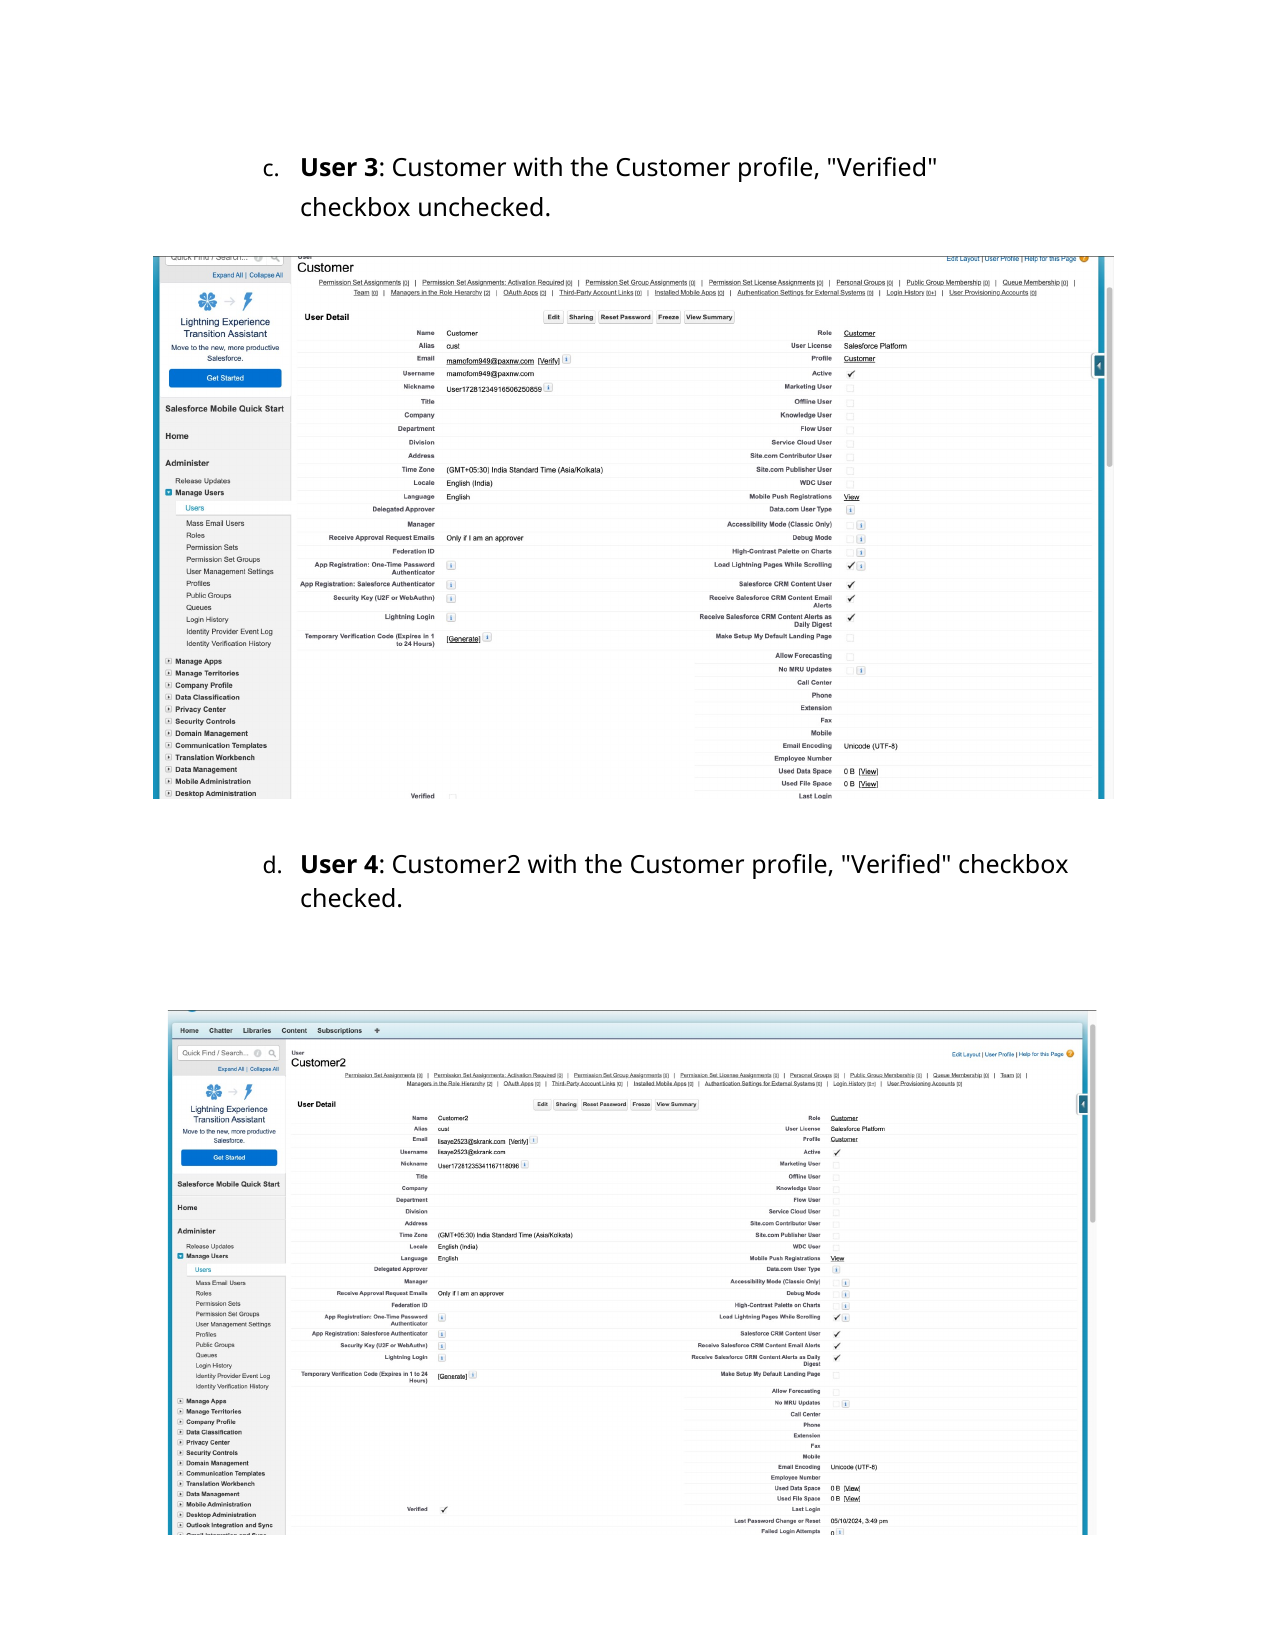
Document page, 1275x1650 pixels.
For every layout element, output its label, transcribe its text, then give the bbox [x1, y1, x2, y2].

list User 3: Customer with the Customer proﬁle, "Veriﬁed" checkbox unchecked. [262, 150, 1003, 223]
picture [153, 256, 1114, 799]
list User 4: Customer2 with the Customer proﬁle, "Veriﬁed" checkbox checked. [262, 846, 1139, 914]
picture [167, 1010, 1097, 1535]
